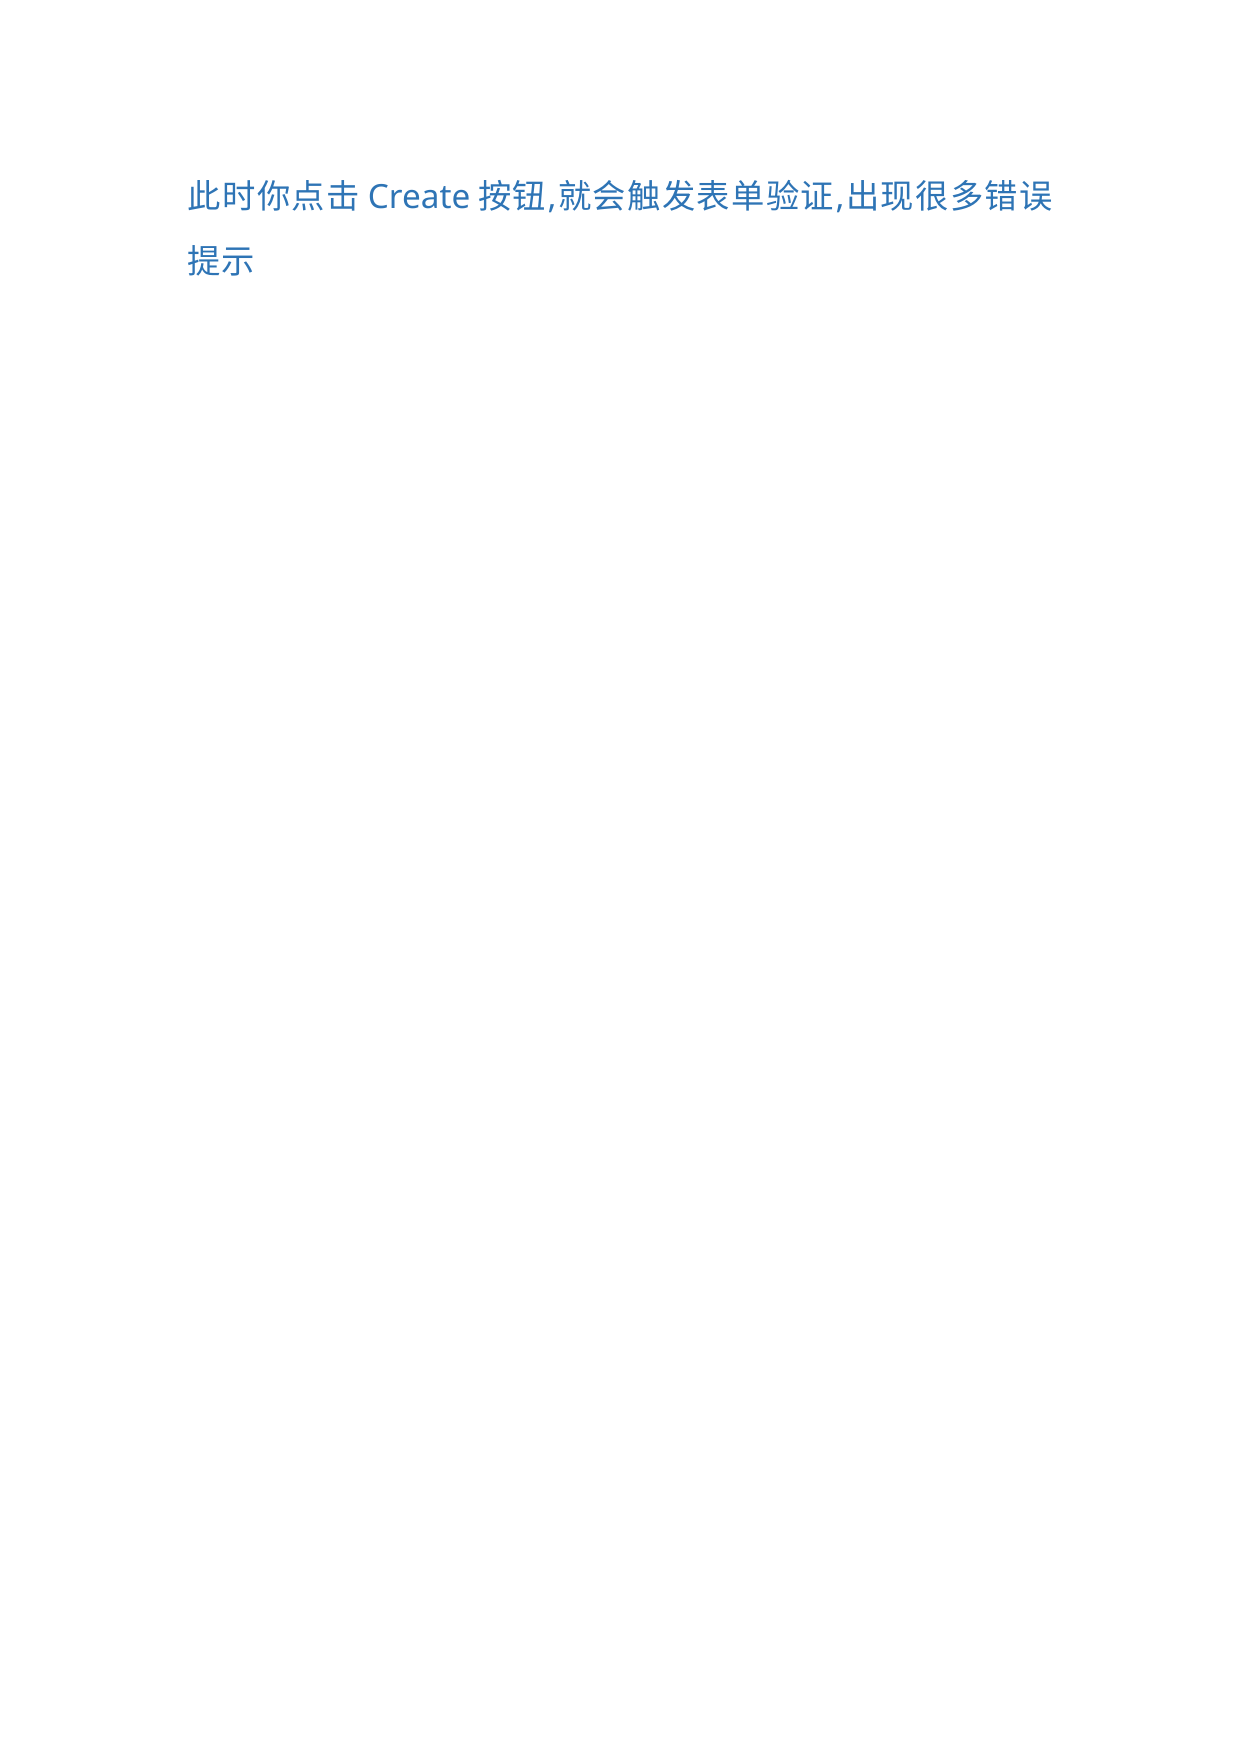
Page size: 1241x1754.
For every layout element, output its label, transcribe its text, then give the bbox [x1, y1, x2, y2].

subtitle 此时你点击Create按钮,就会触发表单验证,出现很多错误提示 [187, 162, 1053, 292]
